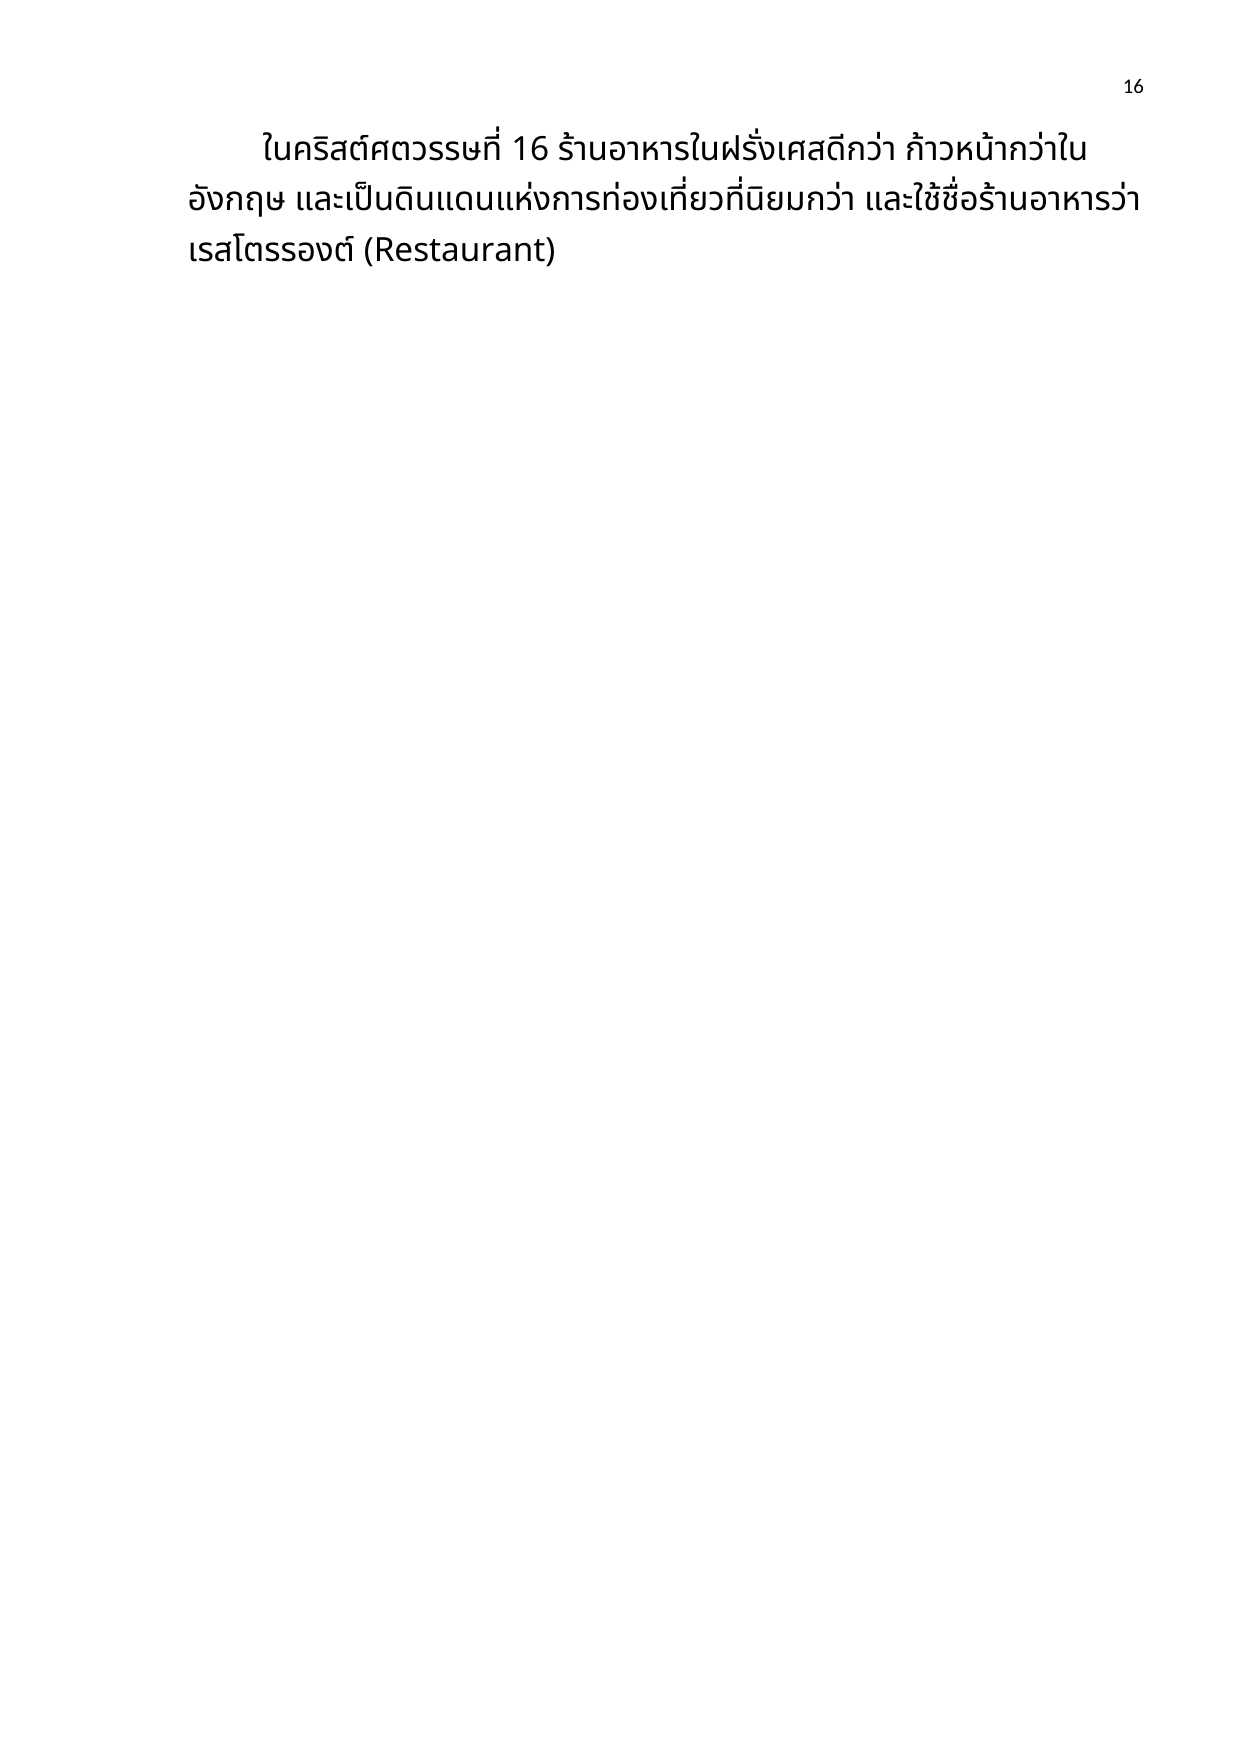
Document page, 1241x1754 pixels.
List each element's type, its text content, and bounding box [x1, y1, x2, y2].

text ในคริสต์ศตวรรษที่ 16 ร้านอาหารในฝรั่งเศสดีกว่า ก้าวหน้ากว่าในอังกฤษ และเป็นดินแดนแห่งการท่องเที่ยวที่นิยมกว่า และใช้ชื่อร้านอาหารว่าเรสโตรรองต์ (Restaurant) [187, 124, 1144, 276]
